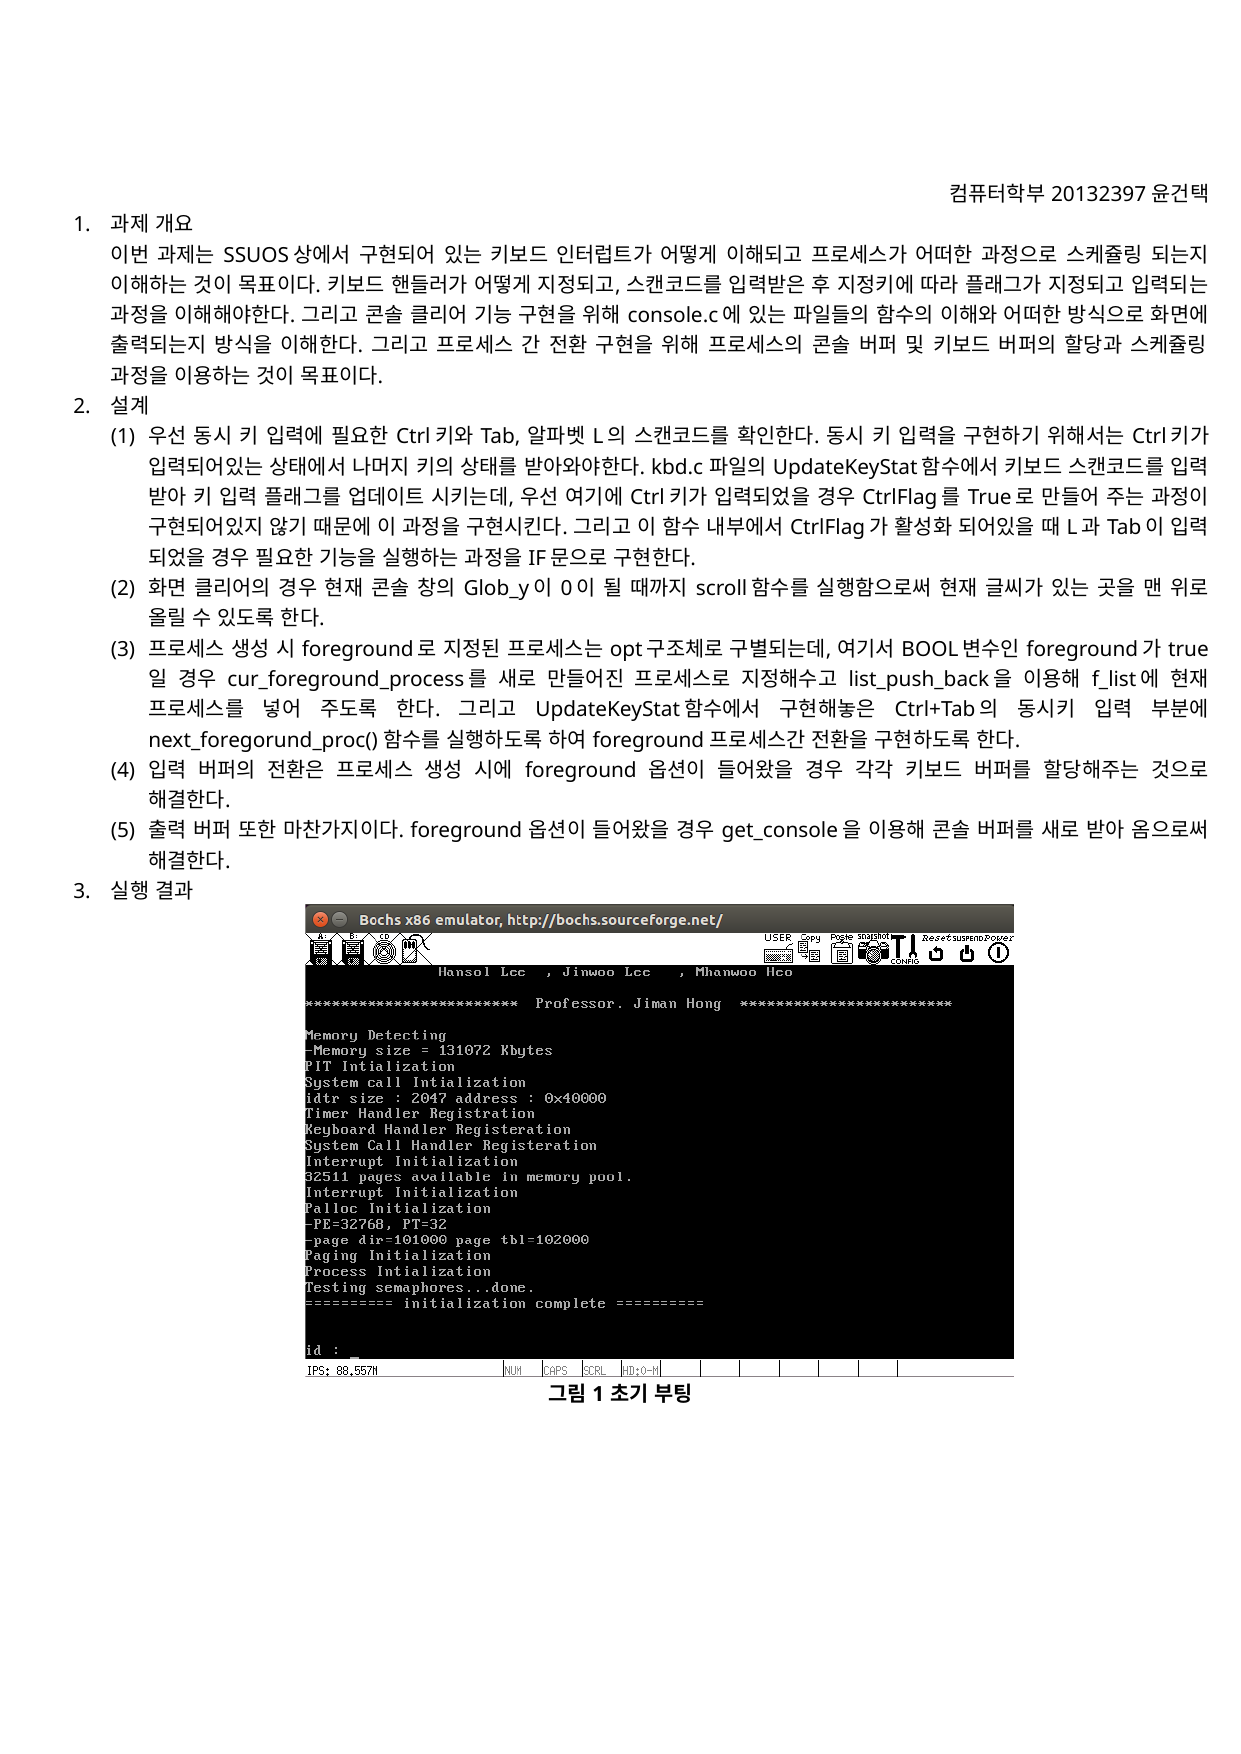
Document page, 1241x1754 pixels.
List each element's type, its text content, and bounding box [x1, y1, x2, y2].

list 과제 개요 [73, 207, 1209, 238]
list 입력 버퍼의 전환은 프로세스 생성 시에 foreground 옵션이 들어왔을 경우 각각 키보드 버퍼를 할당해주는 것으로 해결한다. [111, 753, 1209, 814]
list 실행 결과 [73, 874, 1209, 905]
list 프로세스 생성 시 foreground로 지정된 프로세스는 opt구조체로 구별되는데, 여기서 BOOL변수인 foreground가 true일 경우 cur_foreground_process를 새로 만들어진 프로세스로 지정해수고 list_push_back을 이용해 f_list에 현재 프로세스를 넣어 주도록 한다. 그리고 UpdateKeyStat함수에서 구현해놓은 Ctrl+Tab의 동시키 입력 부분에 next_foregorund_proc() 함수를 실행하도록 하여 foreground 프로세스간 전환을 구현하도록 한다. [111, 632, 1209, 753]
list 출력 버퍼 또한 마찬가지이다. foreground 옵션이 들어왔을 경우 get_console을 이용해 콘솔 버퍼를 새로 받아 옴으로써 해결한다. [111, 814, 1209, 874]
list 우선 동시 키 입력에 필요한 Ctrl키와 Tab, 알파벳 L의 스캔코드를 확인한다. 동시 키 입력을 구현하기 위해서는 Ctrl키가 입력되어있는 상태에서 나머지 키의 상태를 받아와야한다. kbd.c 파일의 UpdateKeyStat함수에서 키보드 스캔코드를 입력 받아 키 입력 플래그를 업데이트 시키는데, 우선 여기에 Ctrl키가 입력되었을 경우 CtrlFlag를 True로 만들어 주는 과정이 구현되어있지 않기 때문에 이 과정을 구현시킨다. 그리고 이 함수 내부에서 CtrlFlag가 활성화 되어있을 때 L과 Tab이 입력 되었을 경우 필요한 기능을 실행하는 과정을 IF문으로 구현한다. [111, 420, 1209, 571]
list 이번 과제는 SSUOS상에서 구현되어 있는 키보드 인터럽트가 어떻게 이해되고 프로세스가 어떠한 과정으로 스케쥴링 되는지 이해하는 것이 목표이다. 키보드 핸들러가 어떻게 지정되고, 스캔코드를 입력받은 후 지정키에 따라 플래그가 지정되고 입력되는 과정을 이해해야한다. 그리고 콘솔 클리어 기능 구현을 위해 console.c에 있는 파일들의 함수의 이해와 어떠한 방식으로 화면에 출력되는지 방식을 이해한다. 그리고 프로세스 간 전환 구현을 위해 프로세스의 콘솔 버퍼 및 키보드 버퍼의 할당과 스케쥴링 과정을 이용하는 것이 목표이다. [111, 238, 1209, 389]
text 컴퓨터학부 20132397 윤건택 [31, 177, 1209, 207]
list 화면 클리어의 경우 현재 콘솔 창의 Glob_y이 0이 될 때까지 scroll함수를 실행함으로써 현재 글씨가 있는 곳을 맨 위로 올릴 수 있도록 한다. [111, 571, 1209, 632]
picture [305, 904, 1014, 1377]
text 그림 1 초기 부팅 [31, 1377, 1209, 1407]
list 설계 [73, 389, 1209, 420]
